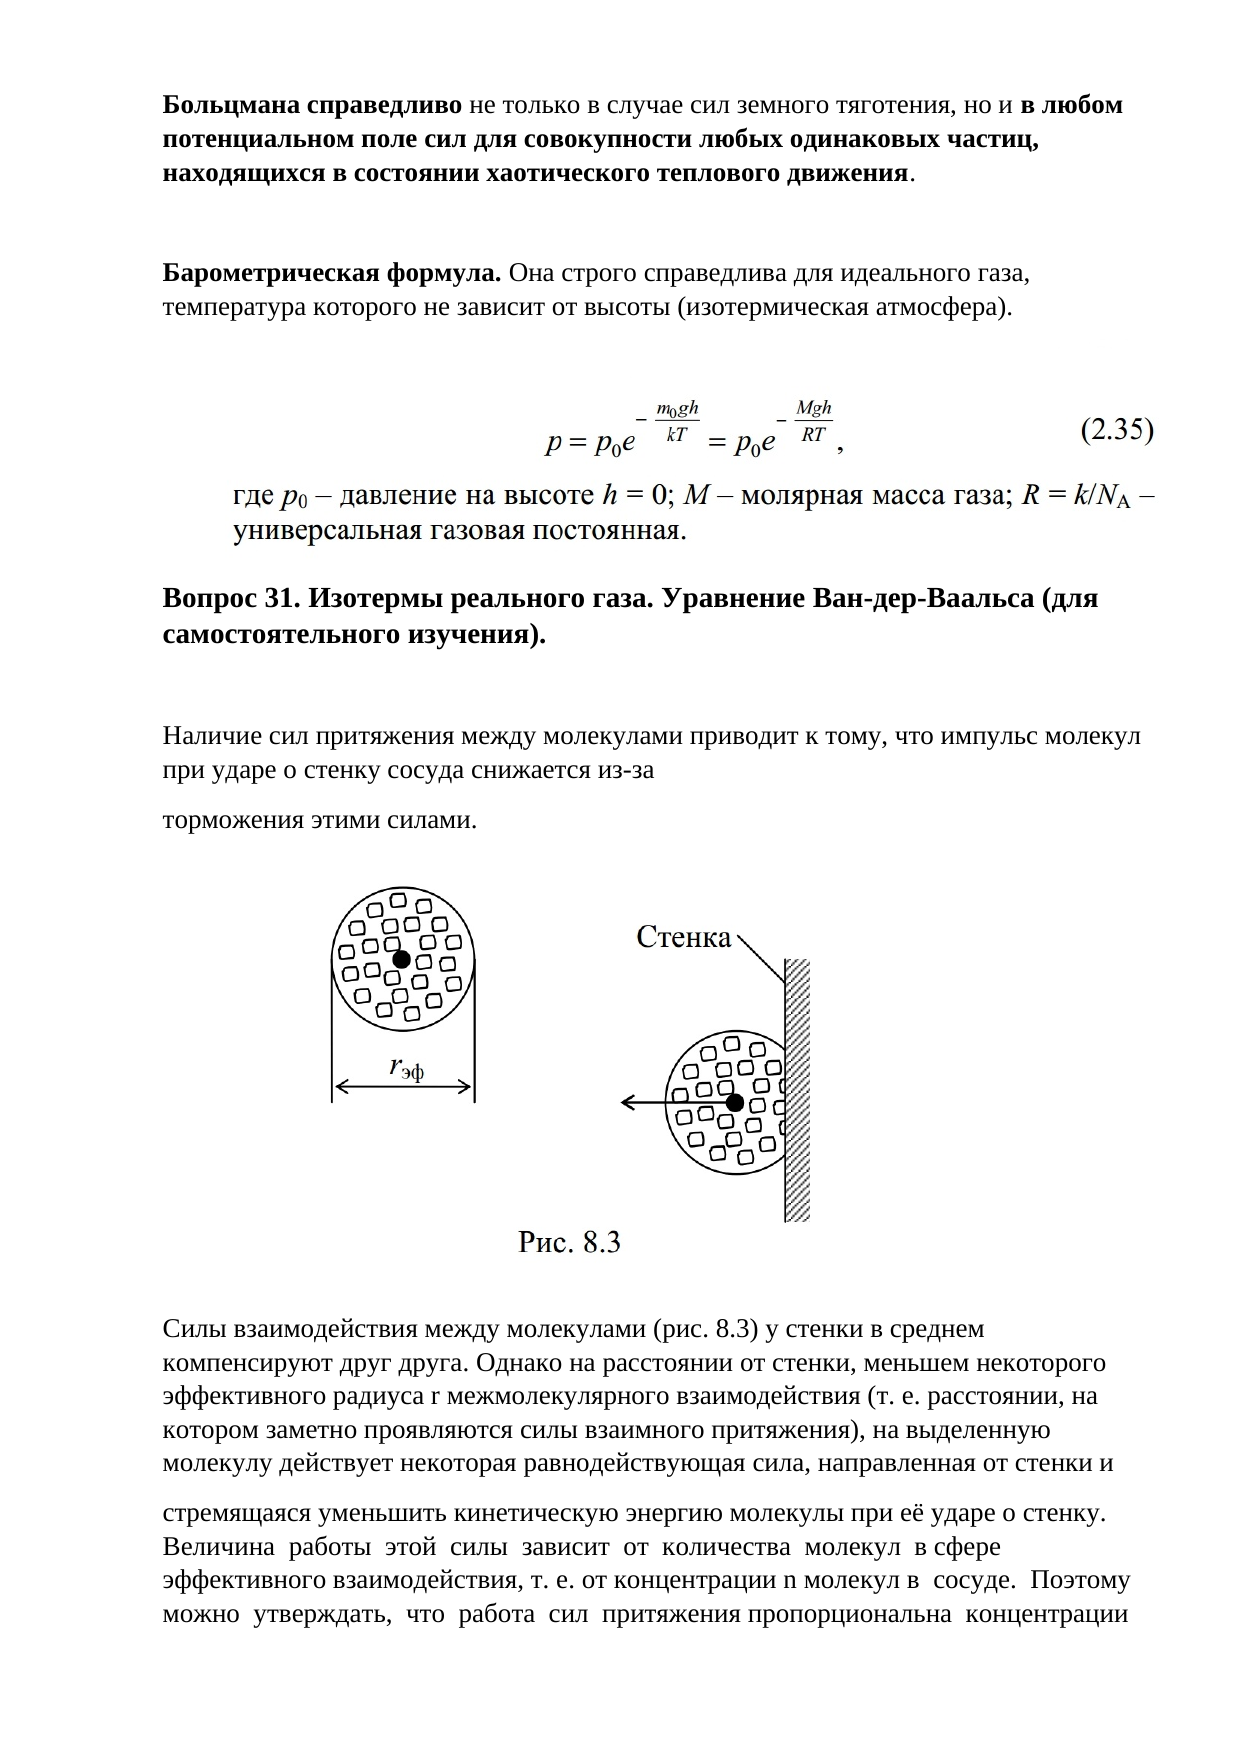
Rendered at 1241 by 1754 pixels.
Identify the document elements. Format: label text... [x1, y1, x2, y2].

picture [162, 339, 1213, 562]
text Силы взаимодействия между молекулами (рис. 8.3) у стенки в среднем компенсируют друг друга. Однако на расстоянии от стенки, меньшем некоторого эффективного радиуса r межмолекулярного взаимодействия (т. е. расстоянии, на котором заметно проявляются силы взаимного притяжения), на выделенную молекулу действует некоторая равнодействующая сила, направленная от стенки и [162, 1312, 1152, 1477]
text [162, 1497, 1152, 1628]
text Вопрос 31. Изотермы реального газа. Уравнение Ван-дер-Ваальса (для самостоятельного изучения). [162, 580, 1152, 650]
text Наличие сил притяжения между молекулами приводит к тому, что импульс молекул при ударе о стенку сосуда снижается из-за [162, 719, 1152, 784]
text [162, 89, 1152, 187]
text торможения этими силами. [162, 803, 1152, 834]
text Барометрическая формула. Она строго справедлива для идеального газа, температура которого не зависит от высоты (изотермическая атмосфера). [162, 256, 1152, 321]
picture [162, 853, 972, 1294]
